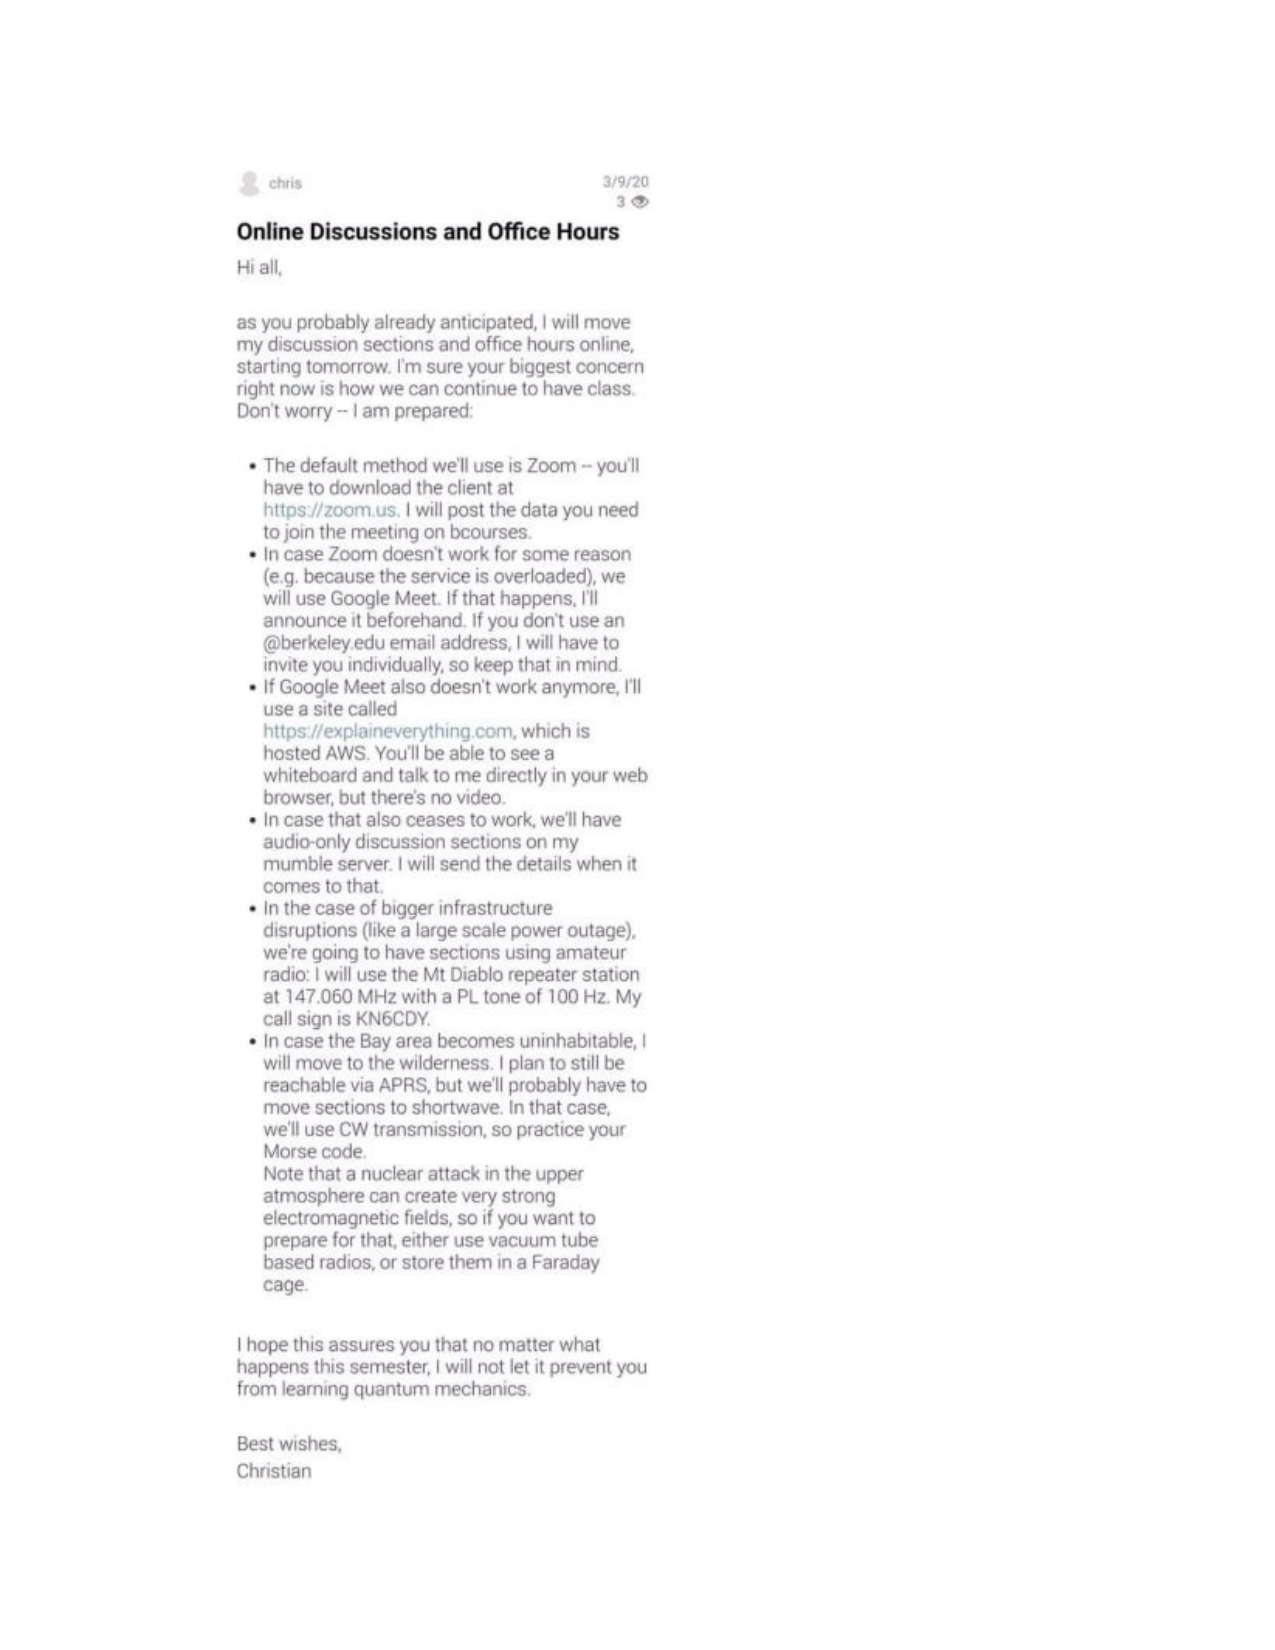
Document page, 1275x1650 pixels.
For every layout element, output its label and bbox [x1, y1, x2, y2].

picture [225, 150, 662, 1500]
